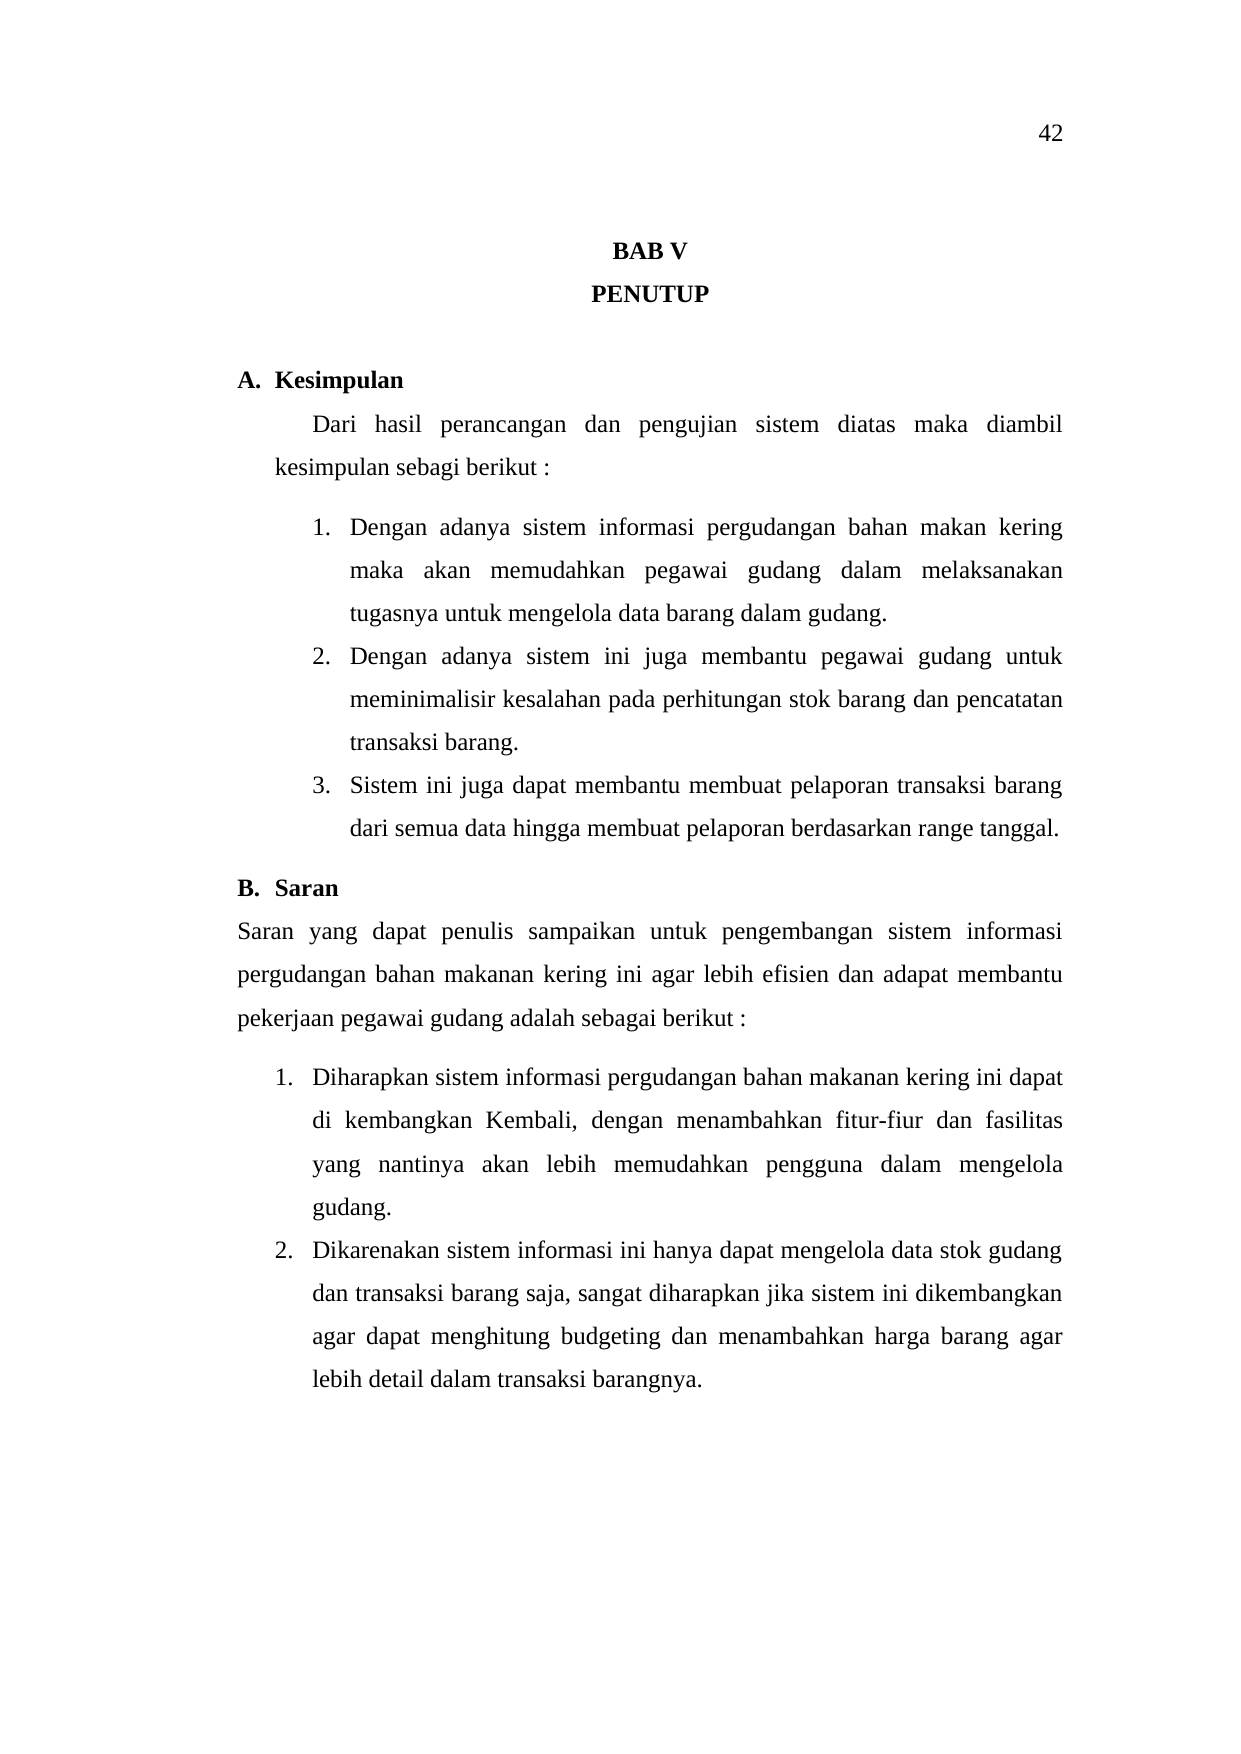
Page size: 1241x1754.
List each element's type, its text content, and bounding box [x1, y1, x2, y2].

list Dengan adanya sistem ini juga membantu pegawai gudang untuk meminimalisir kesalahan pada perhitungan stok barang dan pencatatan transaksi barang. [312, 641, 1063, 756]
list Diharapkan sistem informasi pergudangan bahan makanan kering ini dapat di kembangkan Kembali, dengan menambahkan fitur-fiur dan fasilitas yang nantinya akan lebih memudahkan pengguna dalam mengelola gudang. [274, 1062, 1063, 1221]
list Sistem ini juga dapat membantu membuat pelaporan transaksi barang dari semua data hingga membuat pelaporan berdasarkan range tanggal. [312, 770, 1063, 842]
subtitle Saran [237, 873, 1063, 902]
list Dikarenakan sistem informasi ini hanya dapat mengelola data stok gudang dan transaksi barang saja, sangat diharapkan jika sistem ini dikembangkan agar dapat menghitung budgeting dan menambahkan harga barang agar lebih detail dalam transaksi barangnya. [274, 1235, 1063, 1393]
subtitle BAB V PENUTUP [237, 236, 1063, 308]
text Dari hasil perancangan dan pengujian sistem diatas maka diambil kesimpulan sebagi berikut : [274, 409, 1063, 481]
list Dengan adanya sistem informasi pergudangan bahan makan kering maka akan memudahkan pegawai gudang dalam melaksanakan tugasnya untuk mengelola data barang dalam gudang. [312, 512, 1063, 627]
text Saran yang dapat penulis sampaikan untuk pengembangan sistem informasi pergudangan bahan makanan kering ini agar lebih efisien dan adapat membantu pekerjaan pegawai gudang adalah sebagai berikut : [237, 916, 1063, 1031]
subtitle Kesimpulan [237, 366, 1063, 394]
